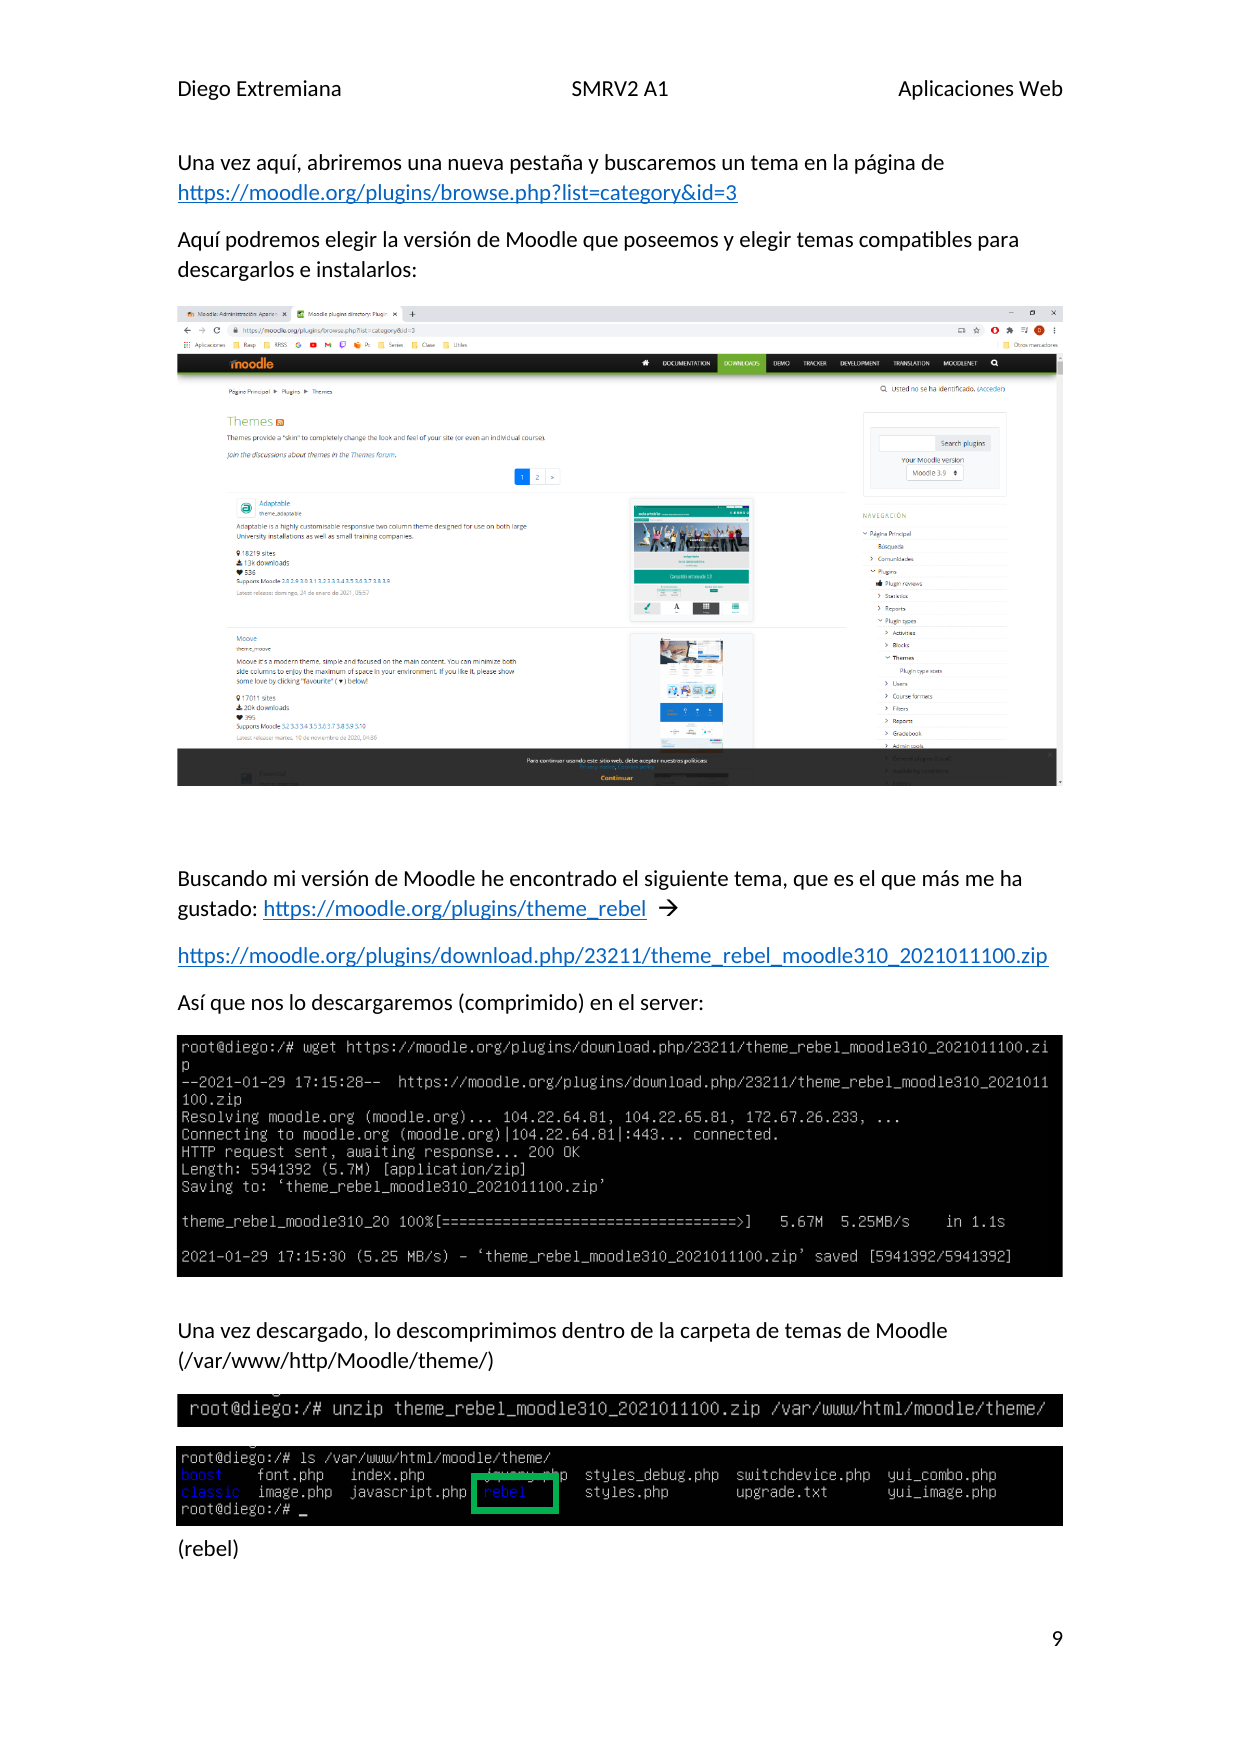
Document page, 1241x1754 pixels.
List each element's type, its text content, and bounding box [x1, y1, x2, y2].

picture [177, 306, 1063, 786]
text Así que nos lo descargaremos (comprimido) en el server: [177, 988, 1063, 1016]
text Buscando mi versión de Moodle he encontrado el siguiente tema, que es el que más me ha gustado: https://moodle.org/plugins/theme_rebel [177, 864, 1063, 922]
text Una vez descargado, lo descomprimimos dentro de la carpeta de temas de Moodle (/var/www/http/Moodle/theme/) [177, 1316, 1063, 1374]
text (rebel) [177, 1534, 1063, 1562]
picture [176, 1446, 1063, 1526]
picture [176, 1035, 1063, 1277]
text https://moodle.org/plugins/download.php/23211/theme_rebel_moodle310_2021011100.zip [177, 941, 1063, 969]
text Aquí podremos elegir la versión de Moodle que poseemos y elegir temas compatibles para descargarlos e instalarlos: [177, 225, 1063, 283]
picture [177, 1394, 1063, 1427]
text Una vez aquí, abriremos una nueva pestaña y buscaremos un tema en la página de https://moodle.org/plugins/browse.php?list=category&id=3 [177, 148, 1063, 206]
